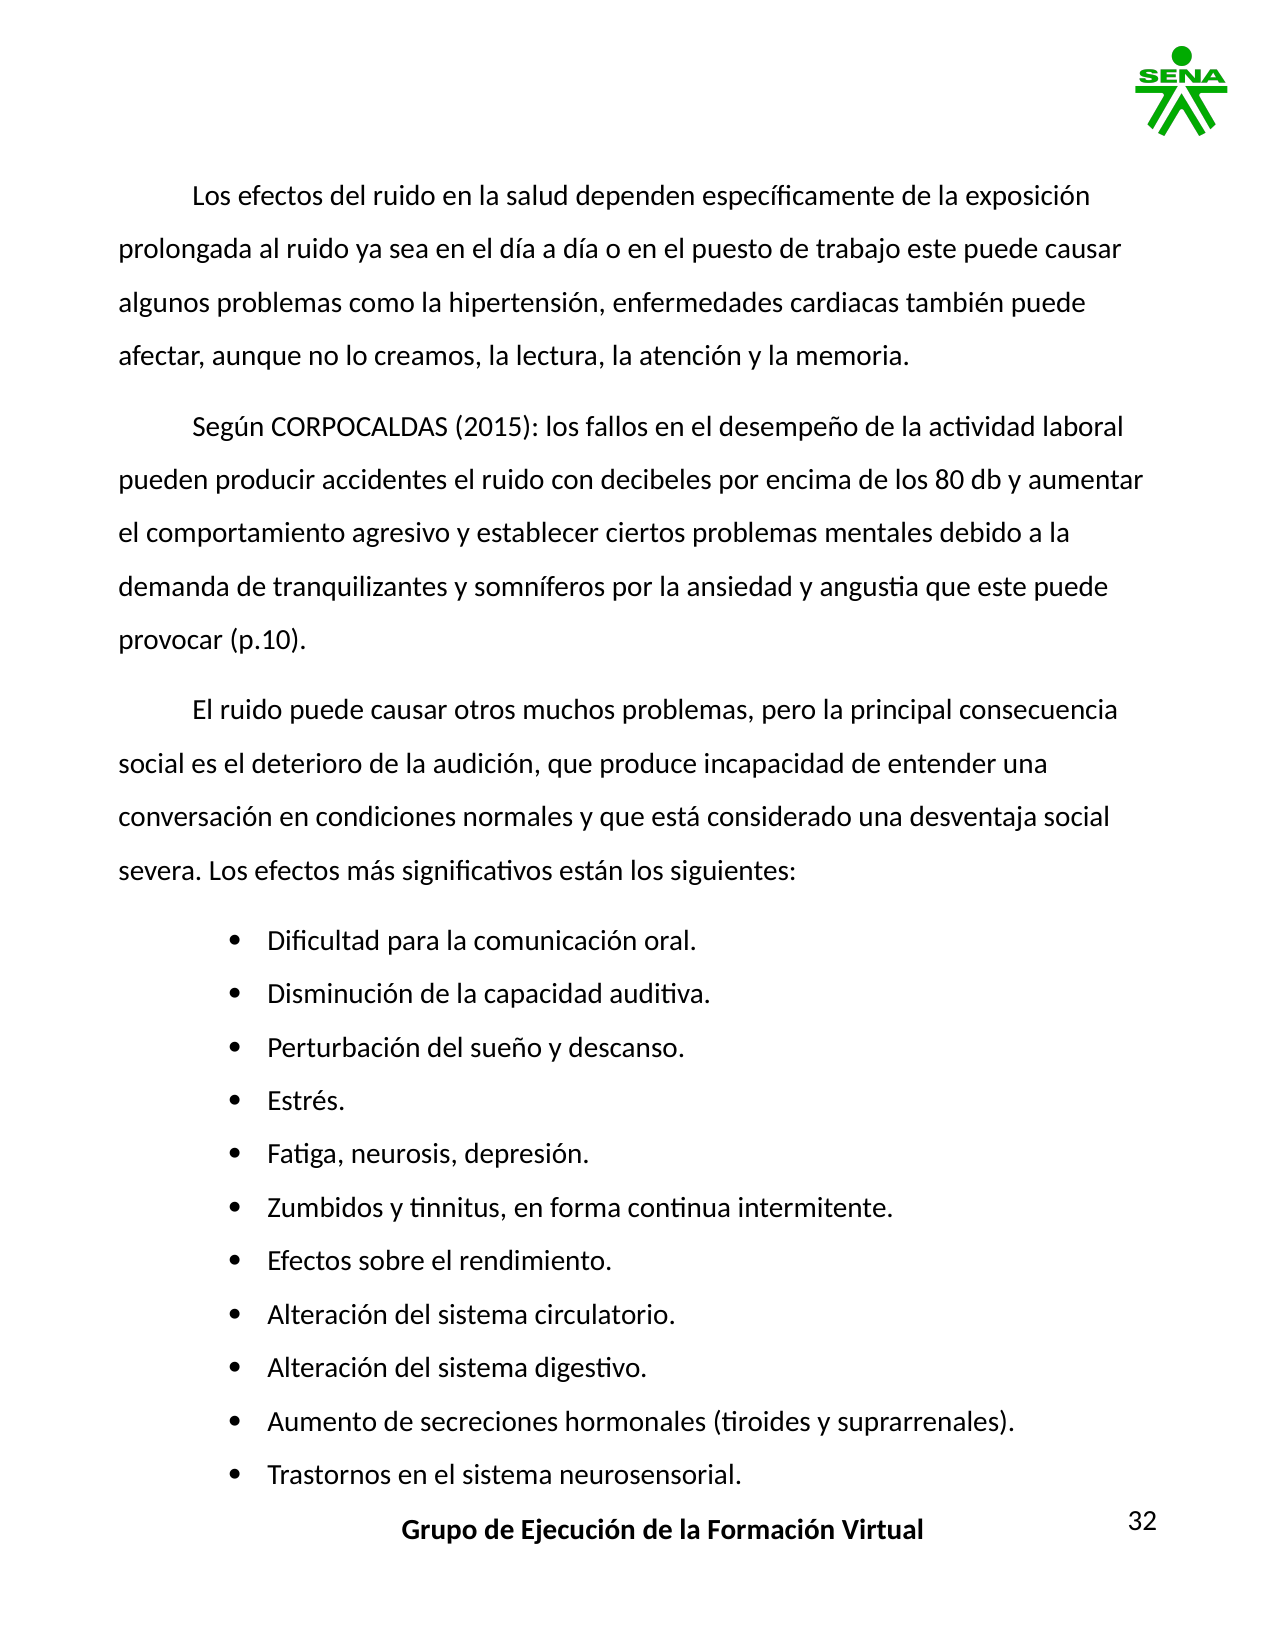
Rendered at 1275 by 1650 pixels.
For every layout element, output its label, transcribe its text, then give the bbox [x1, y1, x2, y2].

list Aumento de secreciones hormonales (tiroides y suprarrenales). [229, 1403, 1157, 1438]
list Zumbidos y tinnitus, en forma continua intermitente. [229, 1189, 1157, 1225]
list Alteración del sistema digestivo. [229, 1349, 1157, 1385]
text El ruido puede causar otros muchos problemas, pero la principal consecuencia social es el deterioro de la audición, que produce incapacidad de entender una conversación en condiciones normales y que está considerado una desventaja social severa. Los efectos más significativos están los siguientes: [118, 691, 1157, 887]
list Alteración del sistema circulatorio. [229, 1296, 1157, 1332]
picture [1135, 46, 1228, 136]
text Según CORPOCALDAS (2015): los fallos en el desempeño de la actividad laboral pueden producir accidentes el ruido con decibeles por encima de los 80 db y aumentar el comportamiento agresivo y establecer ciertos problemas mentales debido a la demanda de tranquilizantes y somníferos por la ansiedad y angustia que este puede provocar (p.10). [118, 408, 1157, 657]
list Trastornos en el sistema neurosensorial. [229, 1456, 1157, 1492]
text Los efectos del ruido en la salud dependen específicamente de la exposición prolongada al ruido ya sea en el día a día o en el puesto de trabajo este puede causar algunos problemas como la hipertensión, enfermedades cardiacas también puede afectar, aunque no lo creamos, la lectura, la atención y la memoria. [118, 177, 1157, 373]
list Efectos sobre el rendimiento. [229, 1242, 1157, 1278]
list Disminución de la capacidad auditiva. [229, 975, 1157, 1011]
list Fatiga, neurosis, depresión. [229, 1136, 1157, 1171]
list Dificultad para la comunicación oral. [229, 922, 1157, 957]
list Perturbación del sueño y descanso. [229, 1029, 1157, 1064]
list Estrés. [229, 1082, 1157, 1118]
